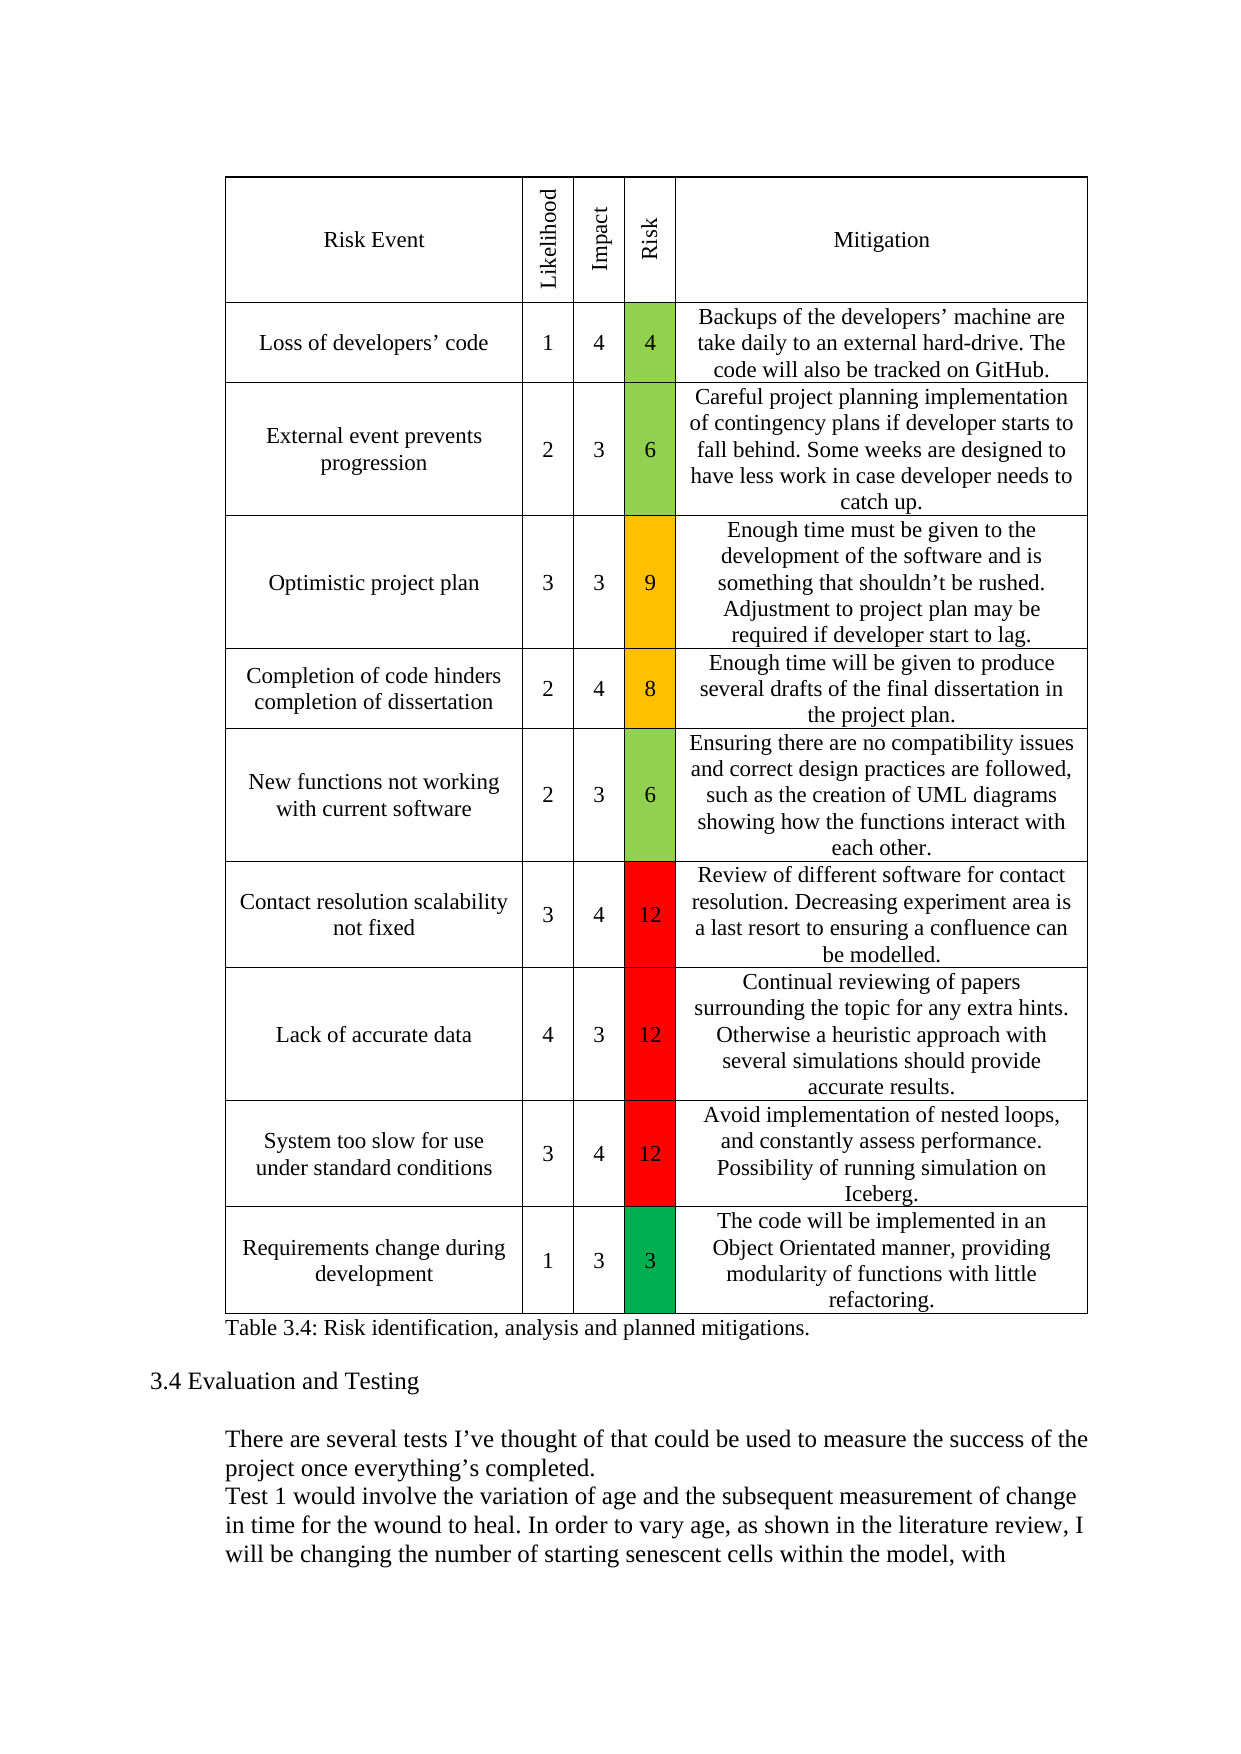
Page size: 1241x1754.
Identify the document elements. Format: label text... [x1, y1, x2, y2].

table_cell Backups of the developers’ machine are take daily to an external hard-drive. The code will also be tracked on GitHub. [676, 303, 1087, 382]
table_cell Loss of developers’ code [226, 303, 522, 382]
table_cell Optimistic project plan [226, 516, 522, 648]
table_cell 4 [625, 303, 675, 382]
table_cell 6 [625, 383, 675, 515]
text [225, 1481, 1090, 1568]
table_cell Lack of accurate data [226, 968, 522, 1100]
table_cell 12 [625, 968, 675, 1100]
table_header Mitigation [676, 178, 1087, 302]
table_cell 3 [523, 862, 573, 967]
table_cell 3 [574, 1207, 624, 1313]
table_cell 3 [574, 383, 624, 515]
table_cell Requirements change during development [226, 1207, 522, 1313]
table_cell 4 [574, 1101, 624, 1206]
table_cell 2 [523, 729, 573, 861]
table_header Risk Rating [625, 178, 675, 302]
table_header Likelihood [523, 178, 573, 302]
table_cell 4 [523, 968, 573, 1100]
table_cell 12 [625, 1101, 675, 1206]
table_cell Completion of code hinders completion of dissertation [226, 649, 522, 728]
table_cell 4 [574, 303, 624, 382]
table_cell 3 [574, 516, 624, 648]
table_cell Enough time will be given to produce several drafts of the final dissertation in the project plan. [676, 649, 1087, 728]
table_cell The code will be implemented in an Object Orientated manner, providing modularity of functions with little refactoring. [676, 1207, 1087, 1313]
table_cell Review of different software for contact resolution. Decreasing experiment area is a last resort to ensuring a confluence can be modelled. [676, 862, 1087, 967]
table_cell 12 [625, 862, 675, 967]
table_cell 3 [574, 729, 624, 861]
table_cell 4 [574, 649, 624, 728]
table_cell External event prevents progression [226, 383, 522, 515]
table_cell Ensuring there are no compatibility issues and correct design practices are followed, such as the creation of UML diagrams showing how the functions interact with each other. [676, 729, 1087, 861]
text 3.4 Evaluation and Testing [150, 1366, 1090, 1395]
table_cell System too slow for use under standard conditions [226, 1101, 522, 1206]
table_cell 2 [523, 383, 573, 515]
table_cell 4 [574, 862, 624, 967]
table_cell 3 [523, 1101, 573, 1206]
table_header Risk Event [226, 178, 522, 302]
table_cell 3 [523, 516, 573, 648]
table_cell 6 [625, 729, 675, 861]
text There are several tests I’ve thought of that could be used to measure the success of the project once everything’s completed. [225, 1424, 1090, 1481]
table_cell Continual reviewing of papers surrounding the topic for any extra hints. Otherwise a heuristic approach with several simulations should provide accurate results. [676, 968, 1087, 1100]
table_cell Enough time must be given to the development of the software and is something that shouldn’t be rushed. Adjustment to project plan may be required if developer start to lag. [676, 516, 1087, 648]
table_cell 8 [625, 649, 675, 728]
table_cell 2 [523, 649, 573, 728]
table_header Impact [574, 178, 624, 302]
text Table 3.4: Risk identification, analysis and planned mitigations. [150, 1314, 1090, 1340]
table_cell Contact resolution scalability not fixed [226, 862, 522, 967]
table_cell 9 [625, 516, 675, 648]
table_cell 1 [523, 1207, 573, 1313]
table_cell 3 [625, 1207, 675, 1313]
table_cell 1 [523, 303, 573, 382]
table_cell New functions not working with current software [226, 729, 522, 861]
table_cell 3 [574, 968, 624, 1100]
table_cell Careful project planning implementation of contingency plans if developer starts to fall behind. Some weeks are designed to have less work in case developer needs to catch up. [676, 383, 1087, 515]
table_cell Avoid implementation of nested loops, and constantly assess performance. Possibility of running simulation on Iceberg. [676, 1101, 1087, 1206]
